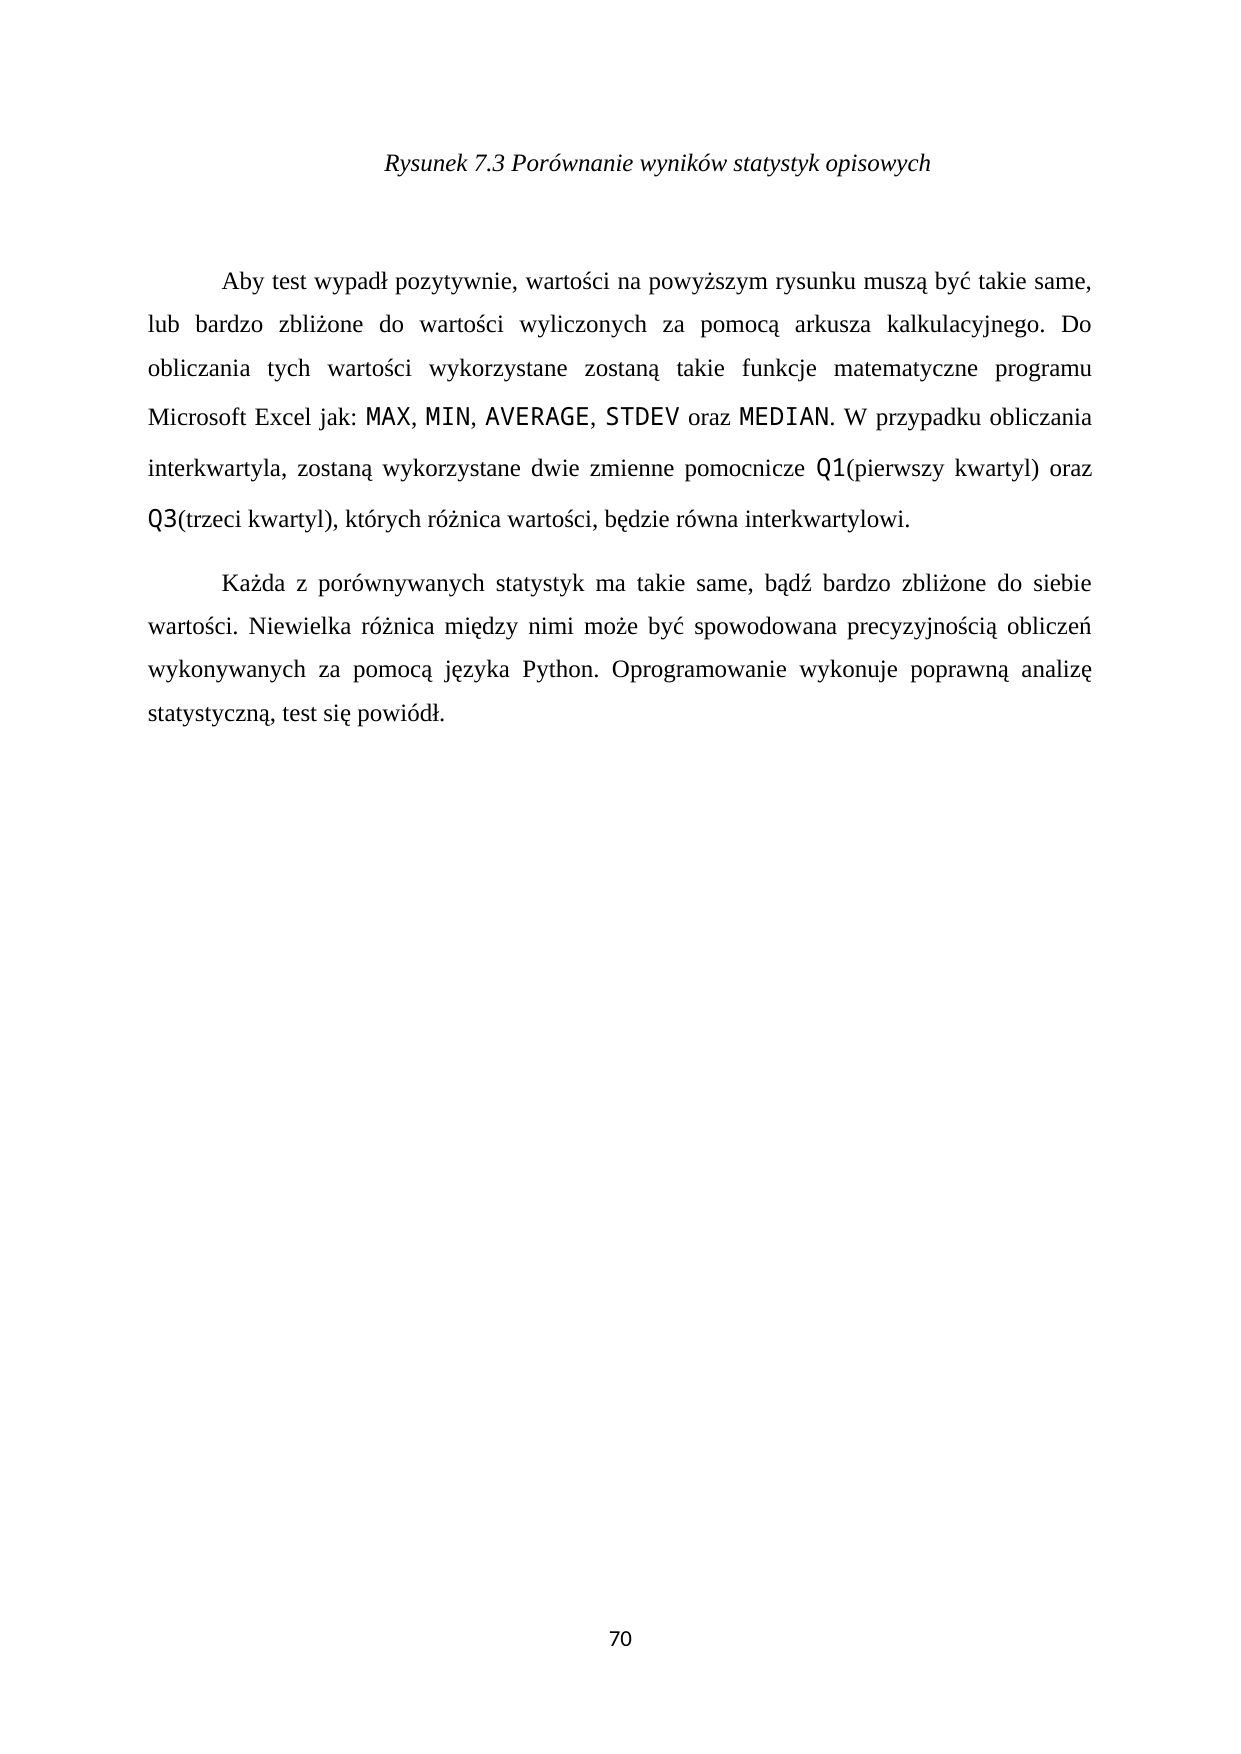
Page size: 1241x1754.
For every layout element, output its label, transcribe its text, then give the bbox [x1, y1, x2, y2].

text Każda z porównywanych statystyk ma takie same, bądź bardzo zbliżone do siebie wartości. Niewielka różnica między nimi może być spowodowana precyzyjnością obliczeń wykonywanych za pomocą języka Python. Oprogramowanie wykonuje poprawną analizę statystyczną, test się powiódł. [148, 568, 1093, 726]
list Rysunek 7.3 Porównanie wyników statystyk opisowych [223, 148, 1093, 176]
text Aby test wypadł pozytywnie, wartości na powyższym rysunku muszą być takie same, lub bardzo zbliżone do wartości wyliczonych za pomocą arkusza kalkulacyjnego. Do obliczania tych wartości wykorzystane zostaną takie funkcje matematyczne programu Microsoft Excel jak: MAX, MIN, AVERAGE, STDEV oraz MEDIAN. W przypadku obliczania interkwartyla, zostaną wykorzystane dwie zmienne pomocnicze Q1(pierwszy kwartyl) oraz Q3(trzeci kwartyl), których różnica wartości, będzie równa interkwartylowi. [148, 266, 1093, 534]
